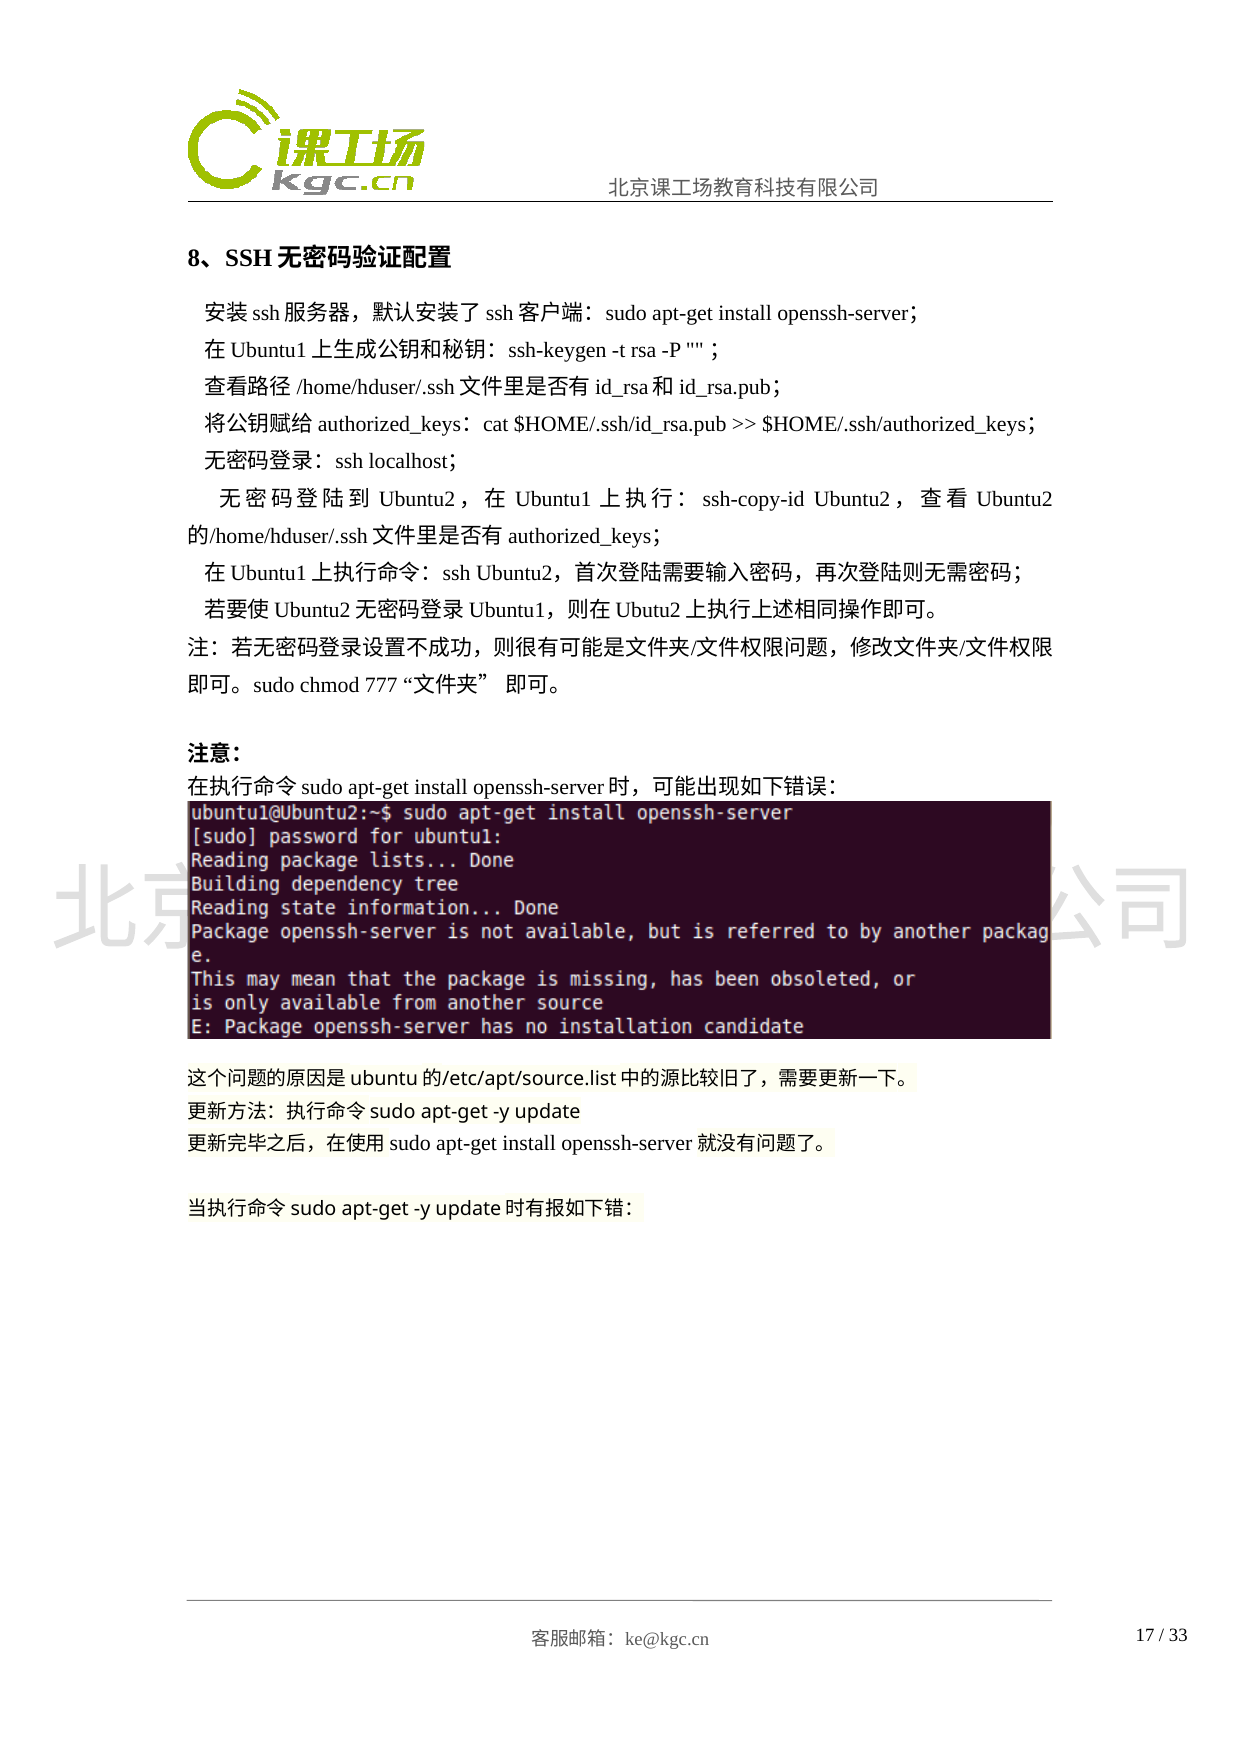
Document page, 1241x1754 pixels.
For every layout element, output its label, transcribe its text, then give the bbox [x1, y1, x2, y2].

text 当执行命令sudo apt-get -y update时有报如下错： [187, 1191, 1053, 1223]
text 这个问题的原因是ubuntu的/etc/apt/source.list中的源比较旧了，需要更新一下。 [187, 1061, 1053, 1093]
picture [187, 801, 1052, 1039]
text 更新方法：执行命令sudo apt-get -y update [187, 1093, 1053, 1126]
picture [187, 88, 425, 195]
text 无密码登陆到Ubuntu2，在Ubuntu1上执行：ssh-copy-id Ubuntu2，查看Ubuntu2的/home/hduser/.ssh文件里是否有authorized_keys； [187, 480, 1053, 550]
subtitle 8、SSH无密码验证配置 [187, 223, 1053, 288]
text 安装ssh服务器，默认安装了ssh客户端：sudo apt-get install openssh-server； [187, 294, 1053, 327]
text 若要使Ubuntu2无密码登录Ubuntu1，则在Ubutu2上执行上述相同操作即可。 [187, 592, 1053, 624]
text 注意： [187, 736, 1053, 768]
text 注：若无密码登录设置不成功，则很有可能是文件夹/文件权限问题，修改文件夹/文件权限即可。sudo chmod 777 “文件夹” 即可。 [187, 629, 1053, 699]
text 查看路径 /home/hduser/.ssh文件里是否有id_rsa和id_rsa.pub； 将公钥赋给authorized_keys：cat $HOME/.ssh/id_rsa.pub >> $HOME/.ssh/authorized_keys； [187, 368, 1053, 438]
text 在执行命令sudo apt-get install openssh-server时，可能出现如下错误： [187, 768, 1053, 801]
text 更新完毕之后，在使用sudo apt-get install openssh-server就没有问题了。 [187, 1126, 1053, 1158]
text 在Ubuntu1上执行命令：ssh Ubuntu2，首次登陆需要输入密码，再次登陆则无需密码； [187, 555, 1053, 587]
text 无密码登录：ssh localhost； [187, 443, 1053, 476]
text 在Ubuntu1上生成公钥和秘钥：ssh-keygen -t rsa -P "" ； [187, 331, 1053, 364]
